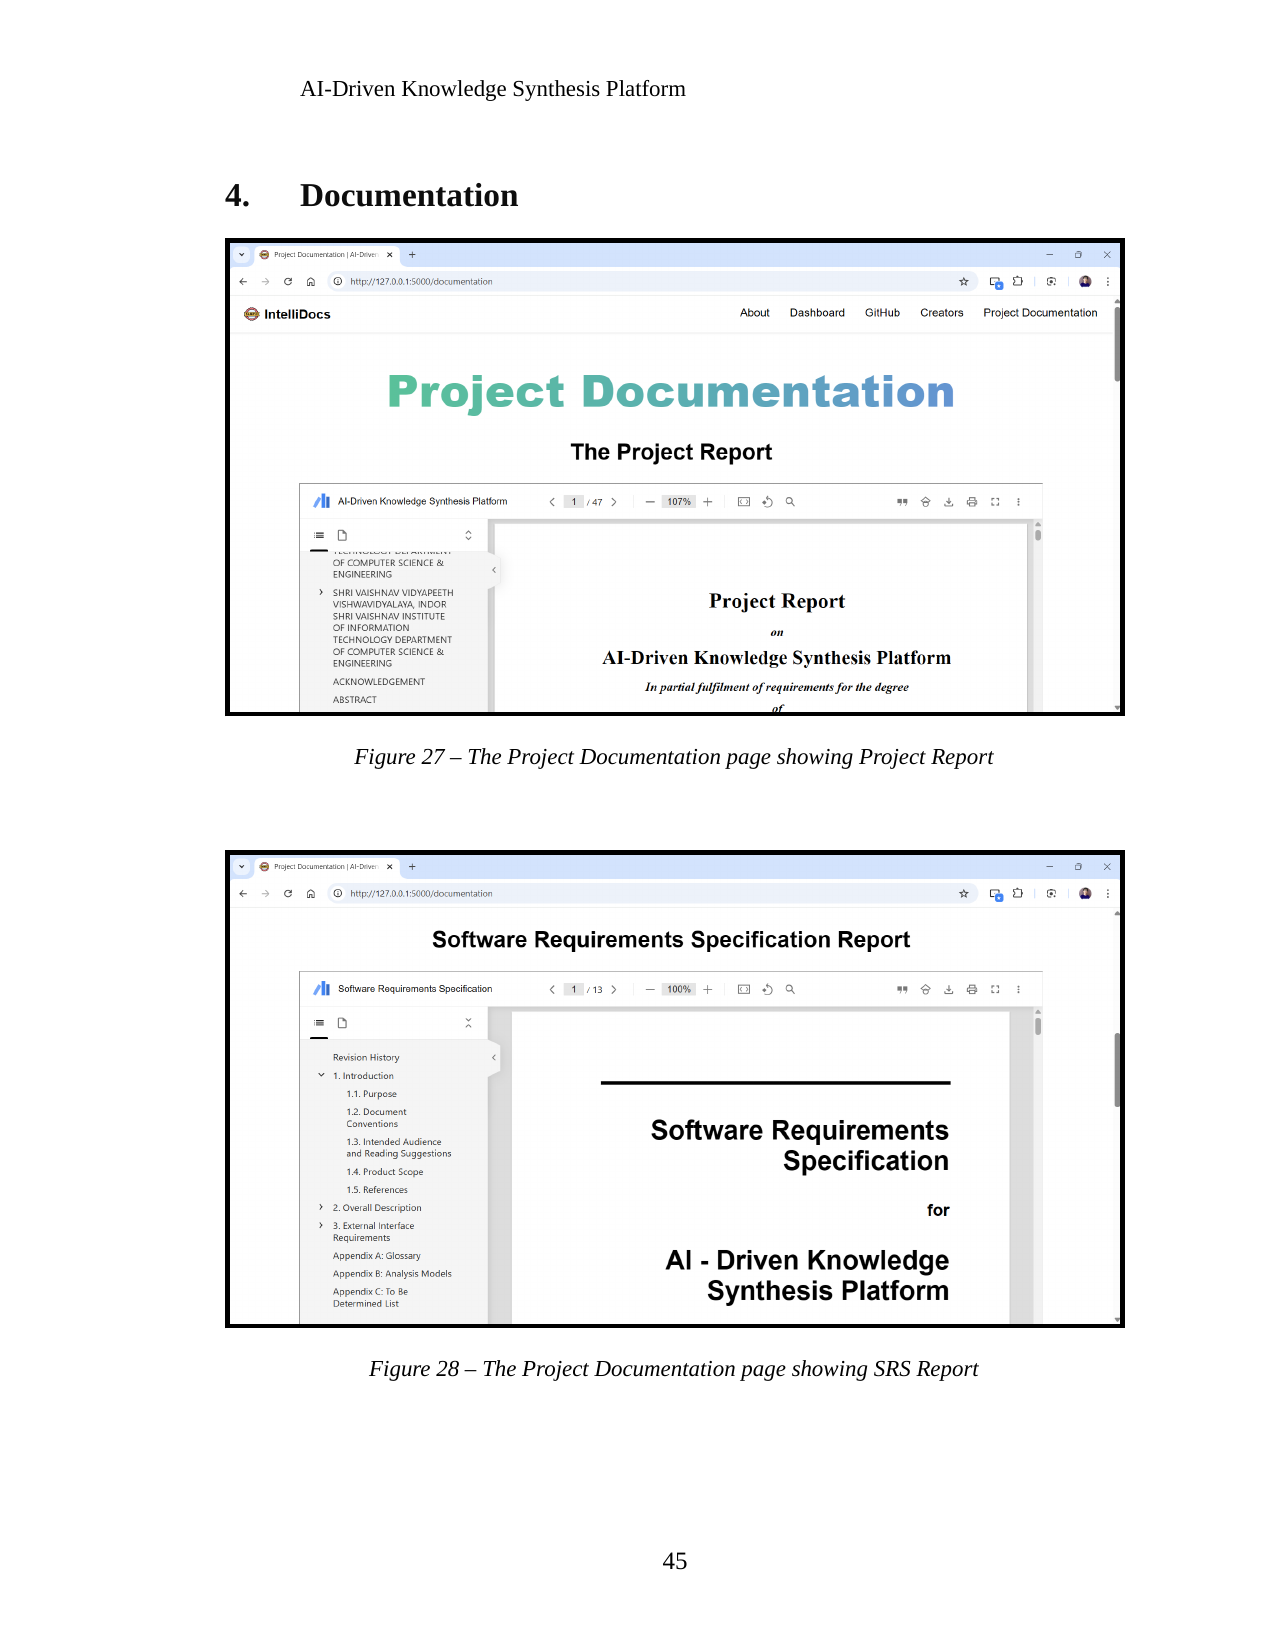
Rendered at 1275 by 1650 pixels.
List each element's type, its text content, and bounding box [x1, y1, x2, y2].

subtitle Documentation [225, 175, 1125, 213]
picture [230, 243, 1120, 712]
picture [230, 855, 1120, 1324]
